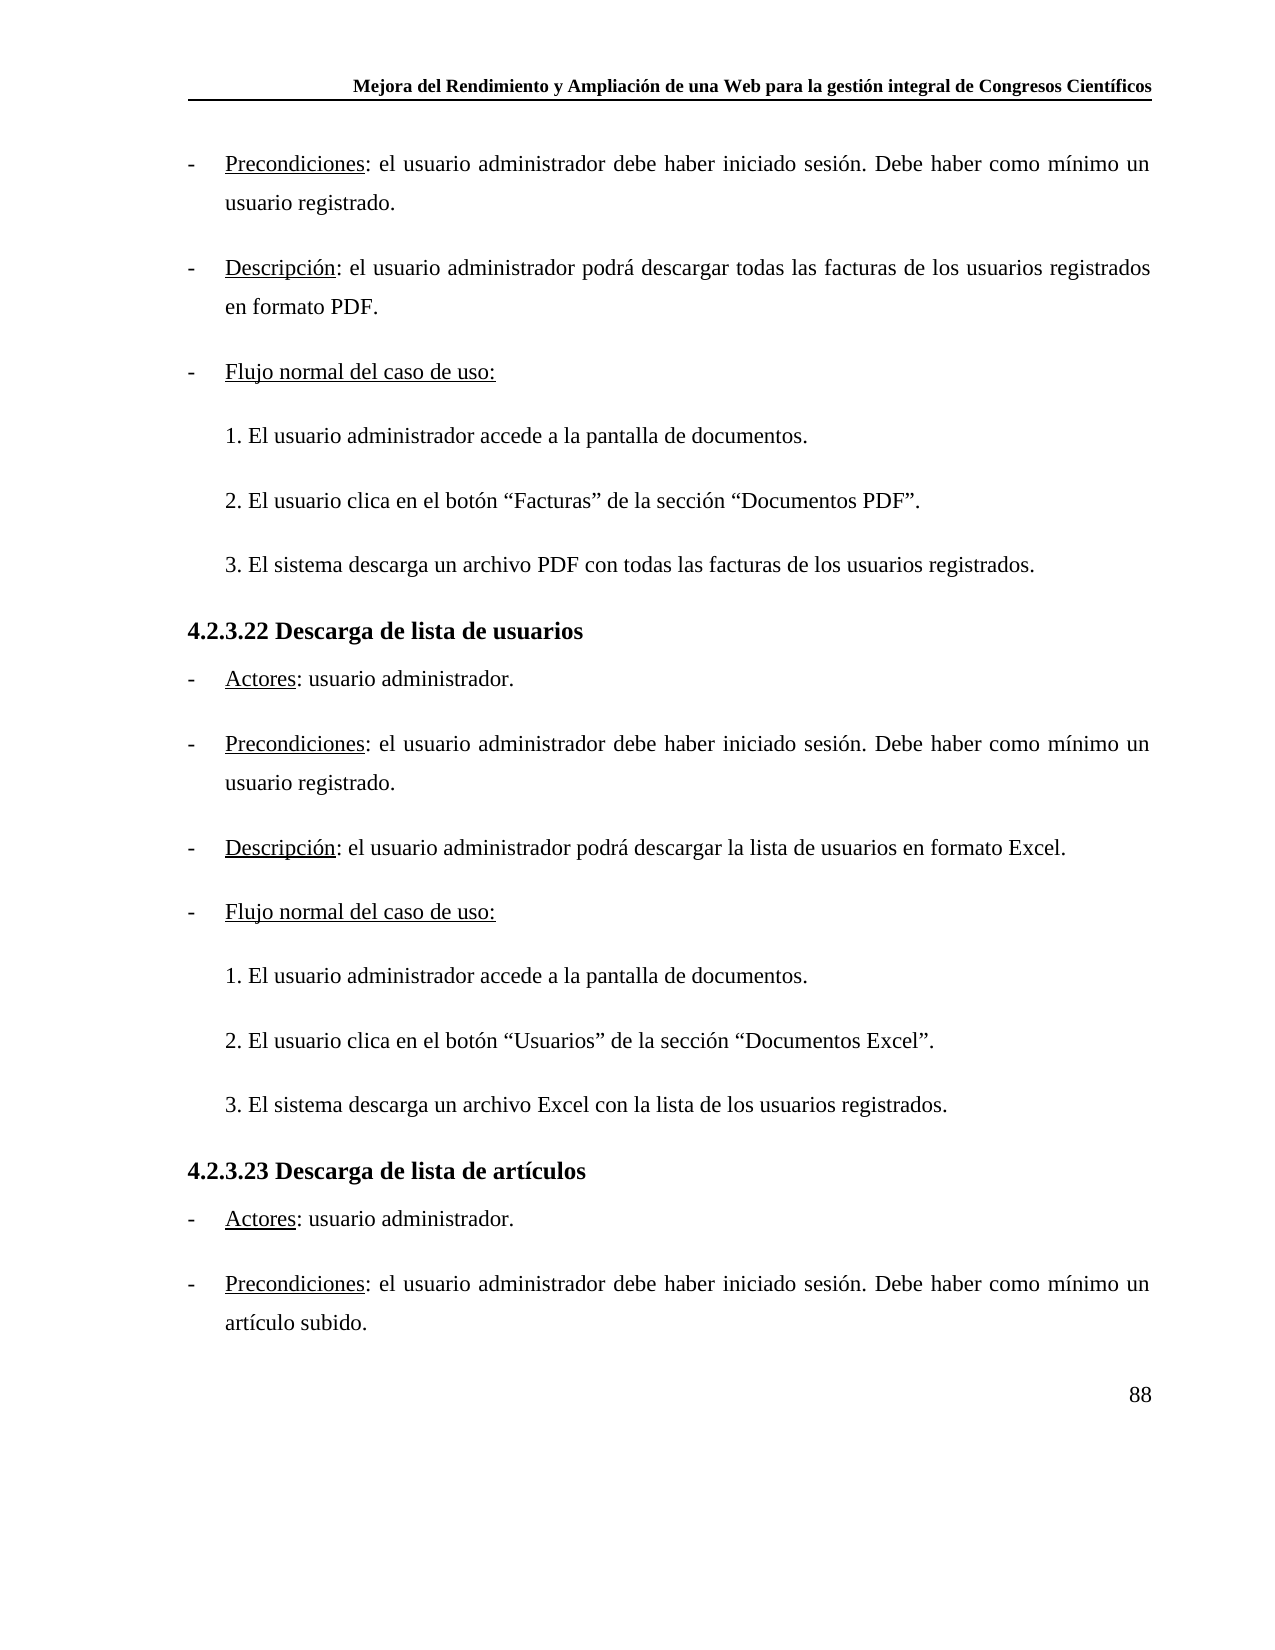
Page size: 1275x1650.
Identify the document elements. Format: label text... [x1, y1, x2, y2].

subtitle 4.2.3.23 Descarga de lista de artículos [187, 1156, 1152, 1185]
text 3. El sistema descarga un archivo PDF con todas las facturas de los usuarios registrados. [225, 551, 1152, 578]
list Actores: usuario administrador. [187, 1205, 1152, 1232]
text 1. El usuario administrador accede a la pantalla de documentos. [225, 963, 1152, 989]
text 1. El usuario administrador accede a la pantalla de documentos. [225, 422, 1152, 449]
list Actores: usuario administrador. [187, 665, 1152, 692]
text 2. El usuario clica en el botón “Usuarios” de la sección “Documentos Excel”. [225, 1027, 1152, 1053]
list Descripción: el usuario administrador podrá descargar la lista de usuarios en formato Excel. [187, 834, 1152, 860]
list Descripción: el usuario administrador podrá descargar todas las facturas de los usuarios registrados en formato PDF. [187, 254, 1152, 320]
list Precondiciones: el usuario administrador debe haber iniciado sesión. Debe haber como mínimo un usuario registrado. [187, 730, 1152, 796]
list Precondiciones: el usuario administrador debe haber iniciado sesión. Debe haber como mínimo un usuario registrado. [187, 150, 1152, 216]
subtitle 4.2.3.22 Descarga de lista de usuarios [187, 616, 1152, 644]
text 3. El sistema descarga un archivo Excel con la lista de los usuarios registrados. [225, 1092, 1152, 1118]
list Flujo normal del caso de uso: [187, 358, 1152, 384]
list Flujo normal del caso de uso: [187, 898, 1152, 924]
list Precondiciones: el usuario administrador debe haber iniciado sesión. Debe haber como mínimo un artículo subido. [187, 1270, 1152, 1336]
text 2. El usuario clica en el botón “Facturas” de la sección “Documentos PDF”. [225, 487, 1152, 513]
